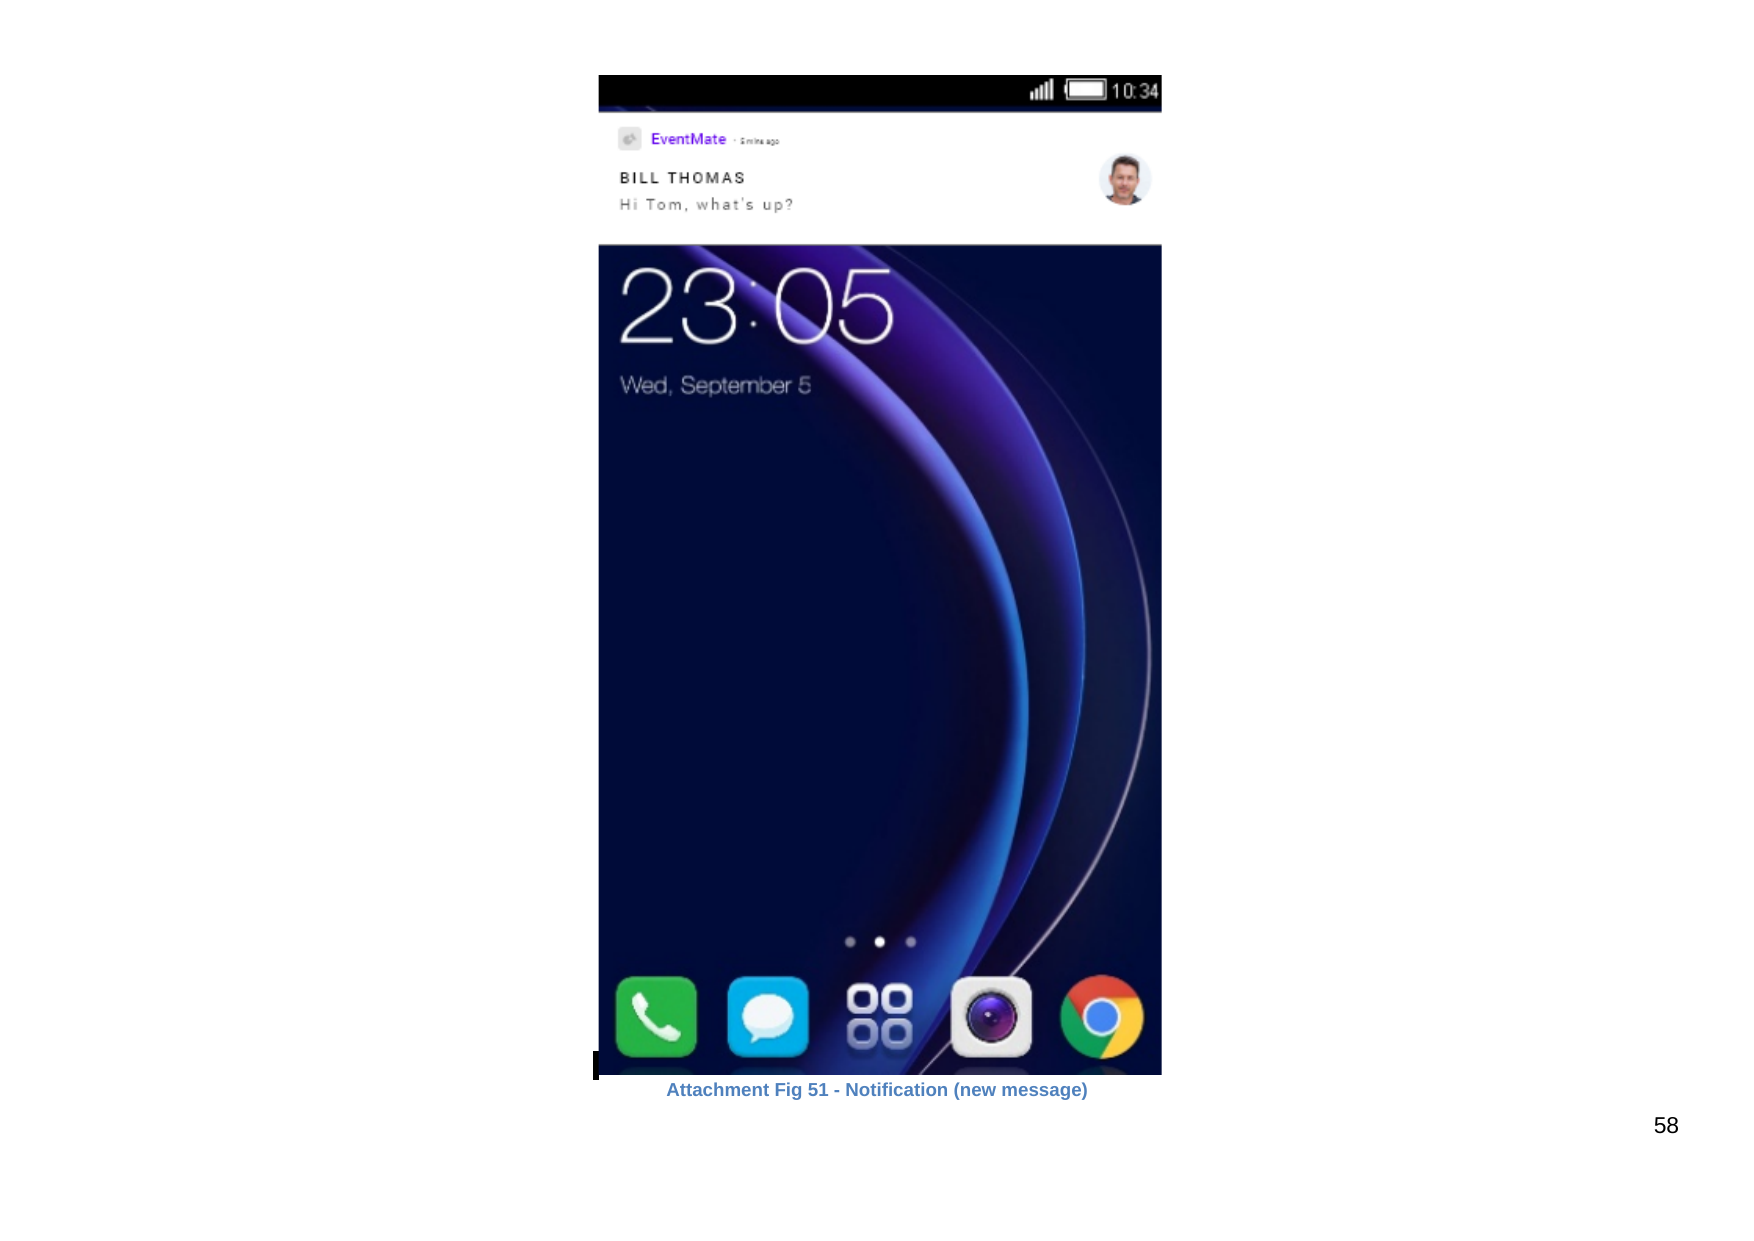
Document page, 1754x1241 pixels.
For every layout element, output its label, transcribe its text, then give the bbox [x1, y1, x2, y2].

picture [598, 75, 1162, 1075]
